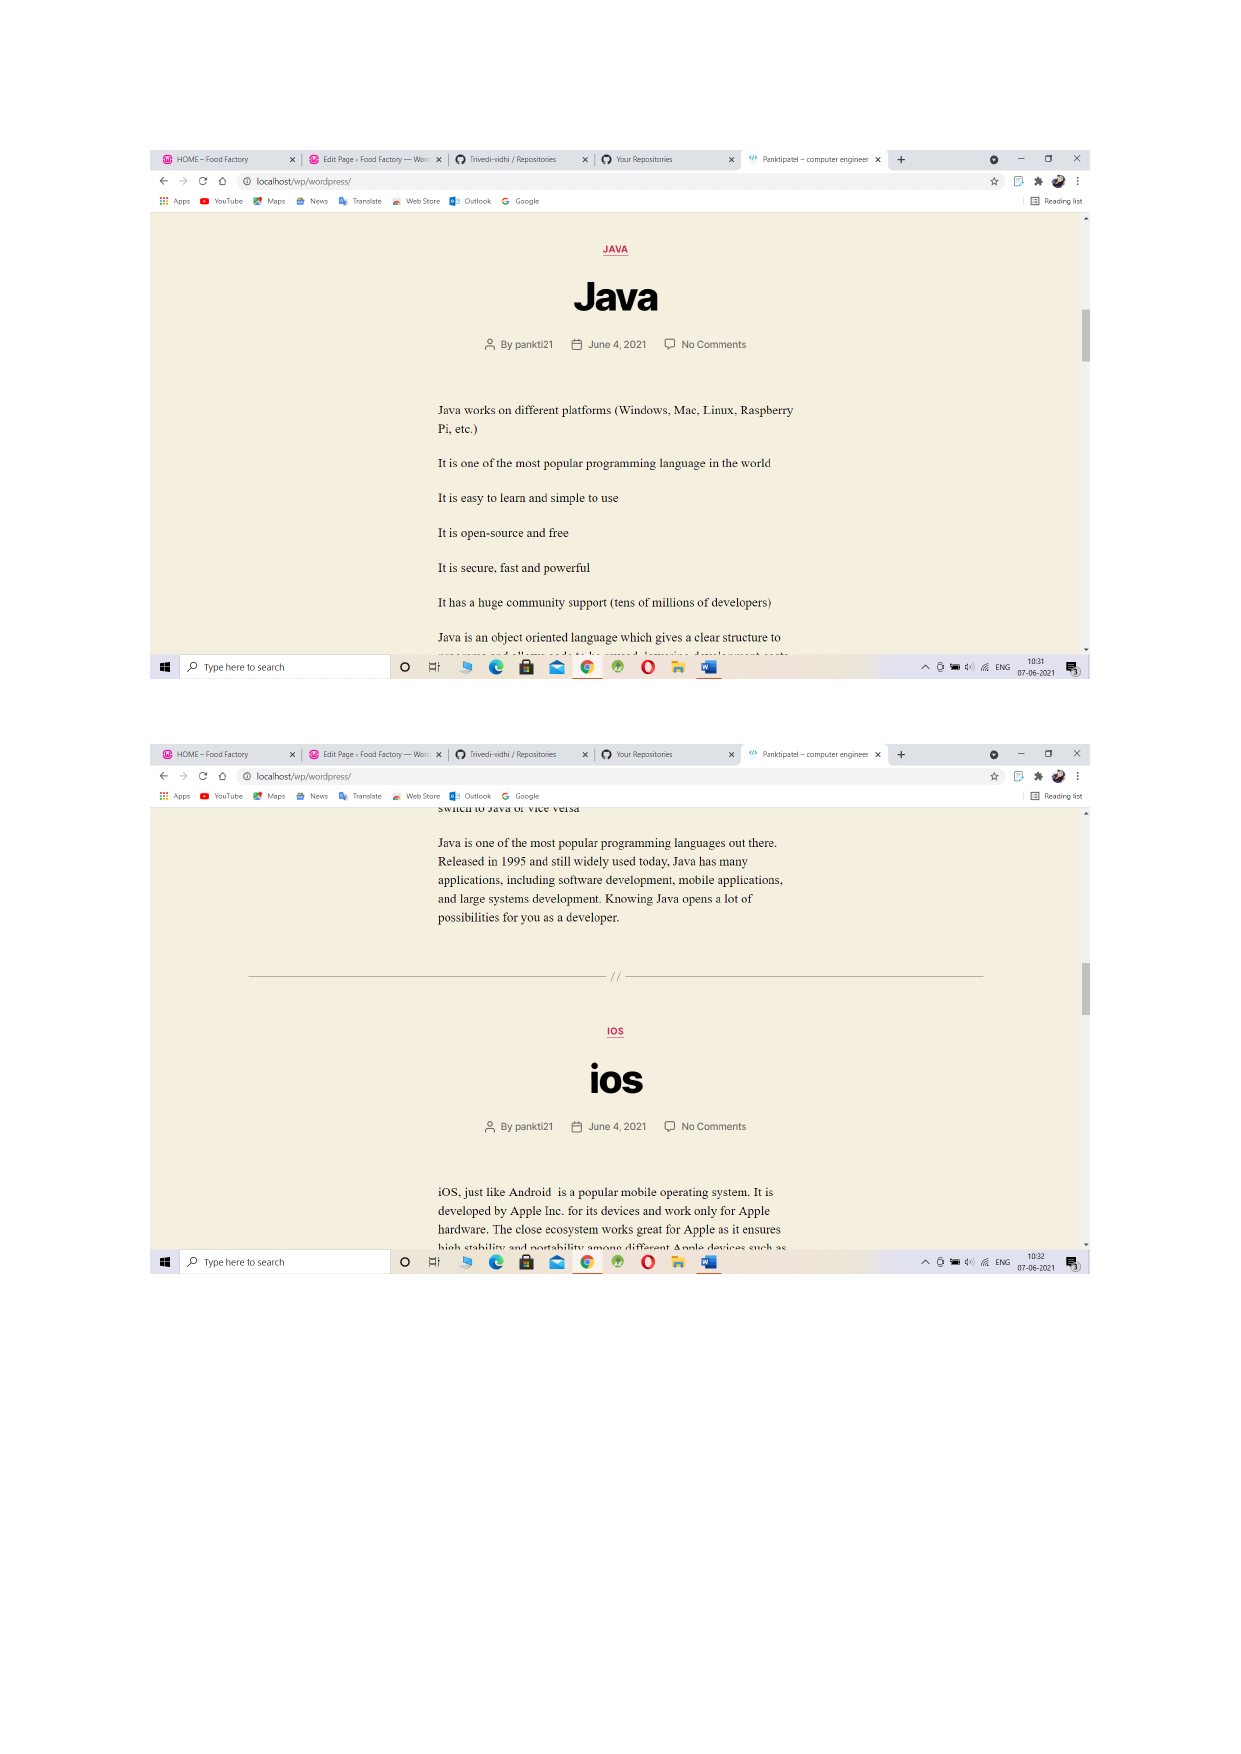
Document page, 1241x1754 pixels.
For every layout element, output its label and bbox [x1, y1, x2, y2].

picture [150, 744, 1091, 1274]
picture [150, 150, 1091, 679]
